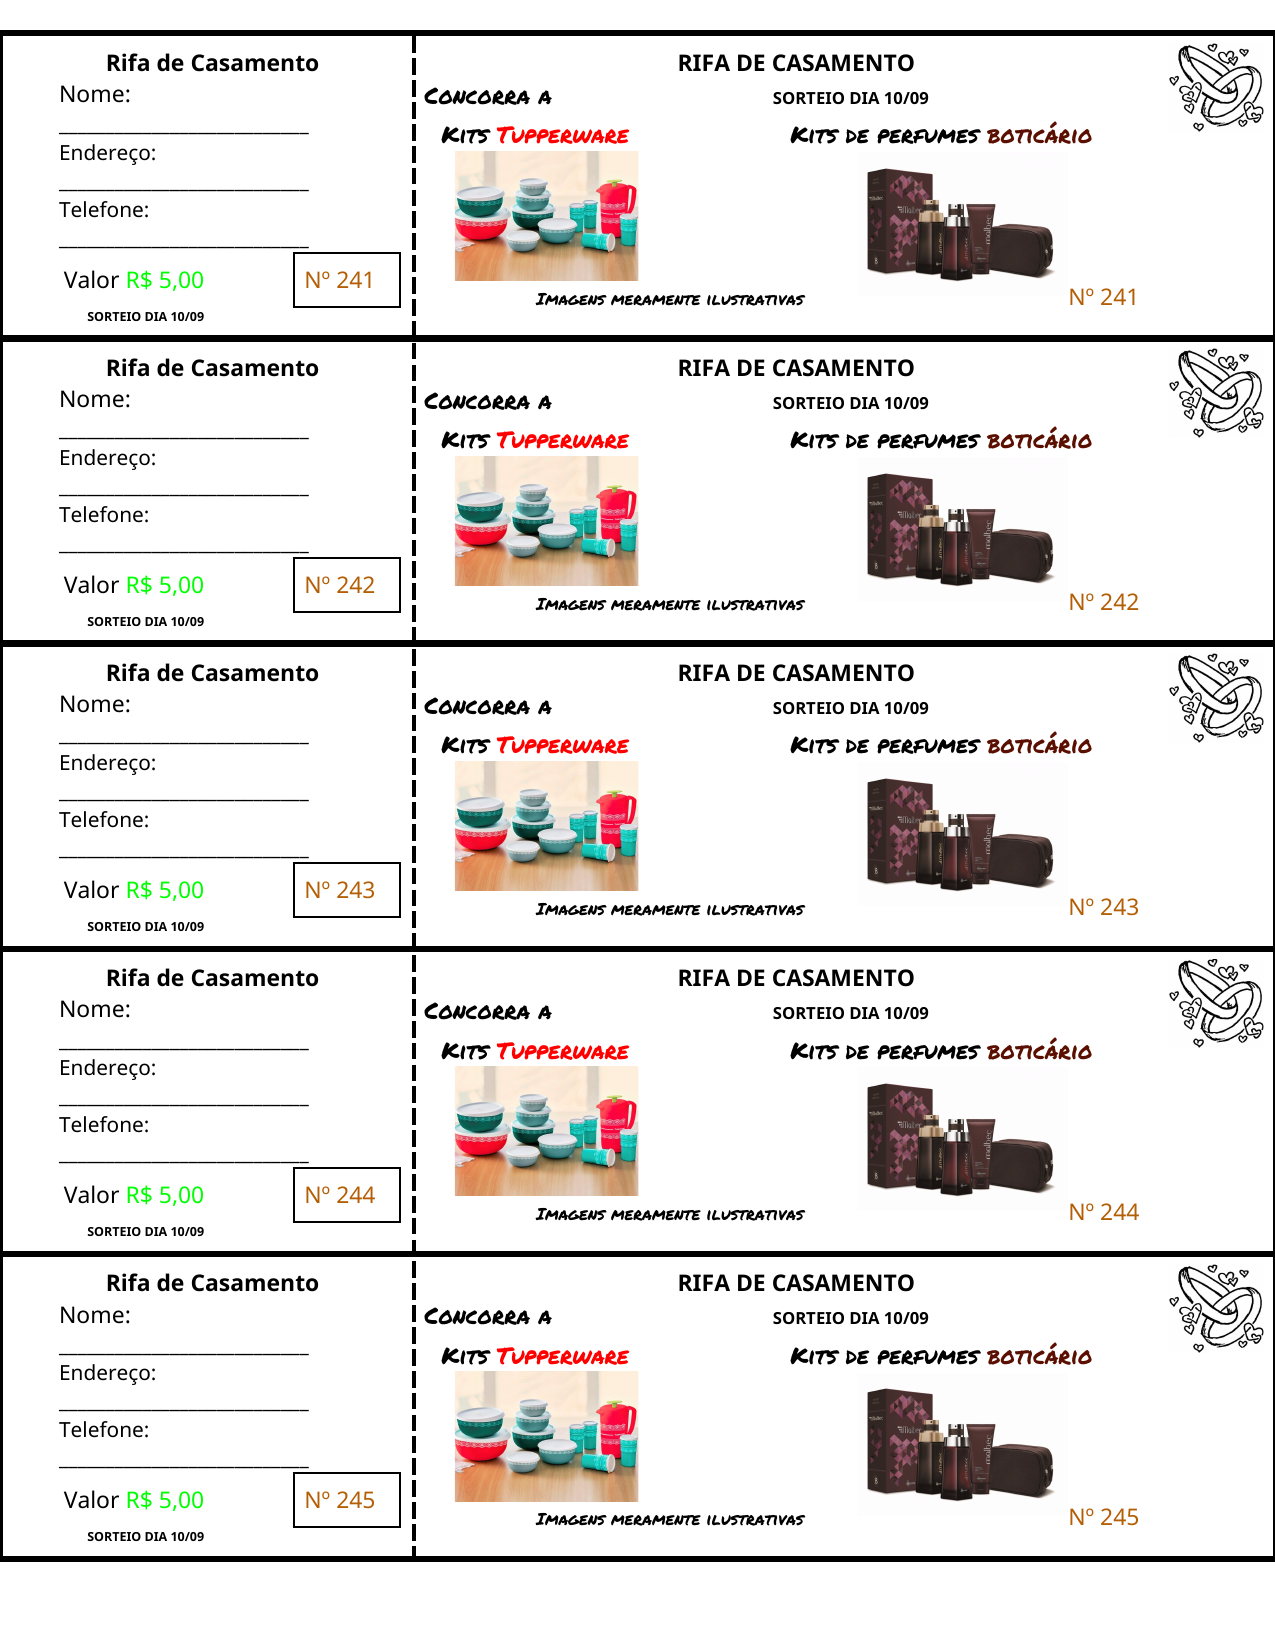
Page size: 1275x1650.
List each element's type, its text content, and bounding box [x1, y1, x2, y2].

picture [1168, 348, 1264, 438]
picture [454, 1371, 639, 1502]
picture [1168, 1264, 1264, 1353]
picture [454, 151, 639, 281]
picture [454, 761, 639, 891]
table_cell Rifa de Casamento Nome: ___________________________ Endereço: ___________________________ Telefone: ___________________________ SORTEIO DIA 10/09 [3, 952, 414, 1251]
table_cell Rifa de Casamento Nome: ___________________________ Endereço: ___________________________ Telefone: ___________________________ SORTEIO DIA 10/09 [3, 342, 414, 640]
table_cell RIFA DE CASAMENTO Concorra a SORTEIO DIA 10/09 Kits Tupperware Kits de perfumes boticário Imagens meramente ilustrativas Nº 242 [414, 342, 1273, 640]
picture [1168, 43, 1264, 132]
picture [857, 457, 1069, 601]
picture [857, 1373, 1069, 1516]
table_cell RIFA DE CASAMENTO Concorra a SORTEIO DIA 10/09 Kits Tupperware Kits de perfumes boticário Imagens meramente ilustrativas Nº 244 [414, 952, 1273, 1251]
picture [1168, 959, 1264, 1048]
picture [857, 152, 1069, 296]
picture [454, 456, 639, 586]
table_cell RIFA DE CASAMENTO Concorra a SORTEIO DIA 10/09 Kits Tupperware Kits de perfumes boticário Imagens meramente ilustrativas Nº 245 [414, 1257, 1273, 1556]
picture [454, 1066, 639, 1196]
table_cell Rifa de Casamento Nome: ___________________________ Endereço: ___________________________ Telefone: ___________________________ SORTEIO DIA 10/09 [3, 647, 414, 946]
table_header Rifa de Casamento Nome: ___________________________ Endereço: ___________________________ Telefone: ___________________________ SORTEIO DIA 10/09 [3, 36, 414, 335]
picture [857, 1067, 1069, 1211]
table_cell RIFA DE CASAMENTO Concorra a SORTEIO DIA 10/09 Kits Tupperware Kits de perfumes boticário Imagens meramente ilustrativas Nº 243 [414, 647, 1273, 946]
table_header RIFA DE CASAMENTO Concorra a SORTEIO DIA 10/09 Kits Tupperware Kits de perfumes boticário Imagens meramente ilustrativas Nº 241 [414, 36, 1273, 335]
picture [857, 762, 1069, 906]
table_cell Rifa de Casamento Nome: ___________________________ Endereço: ___________________________ Telefone: ___________________________ SORTEIO DIA 10/09 [3, 1257, 414, 1556]
picture [1168, 653, 1264, 743]
